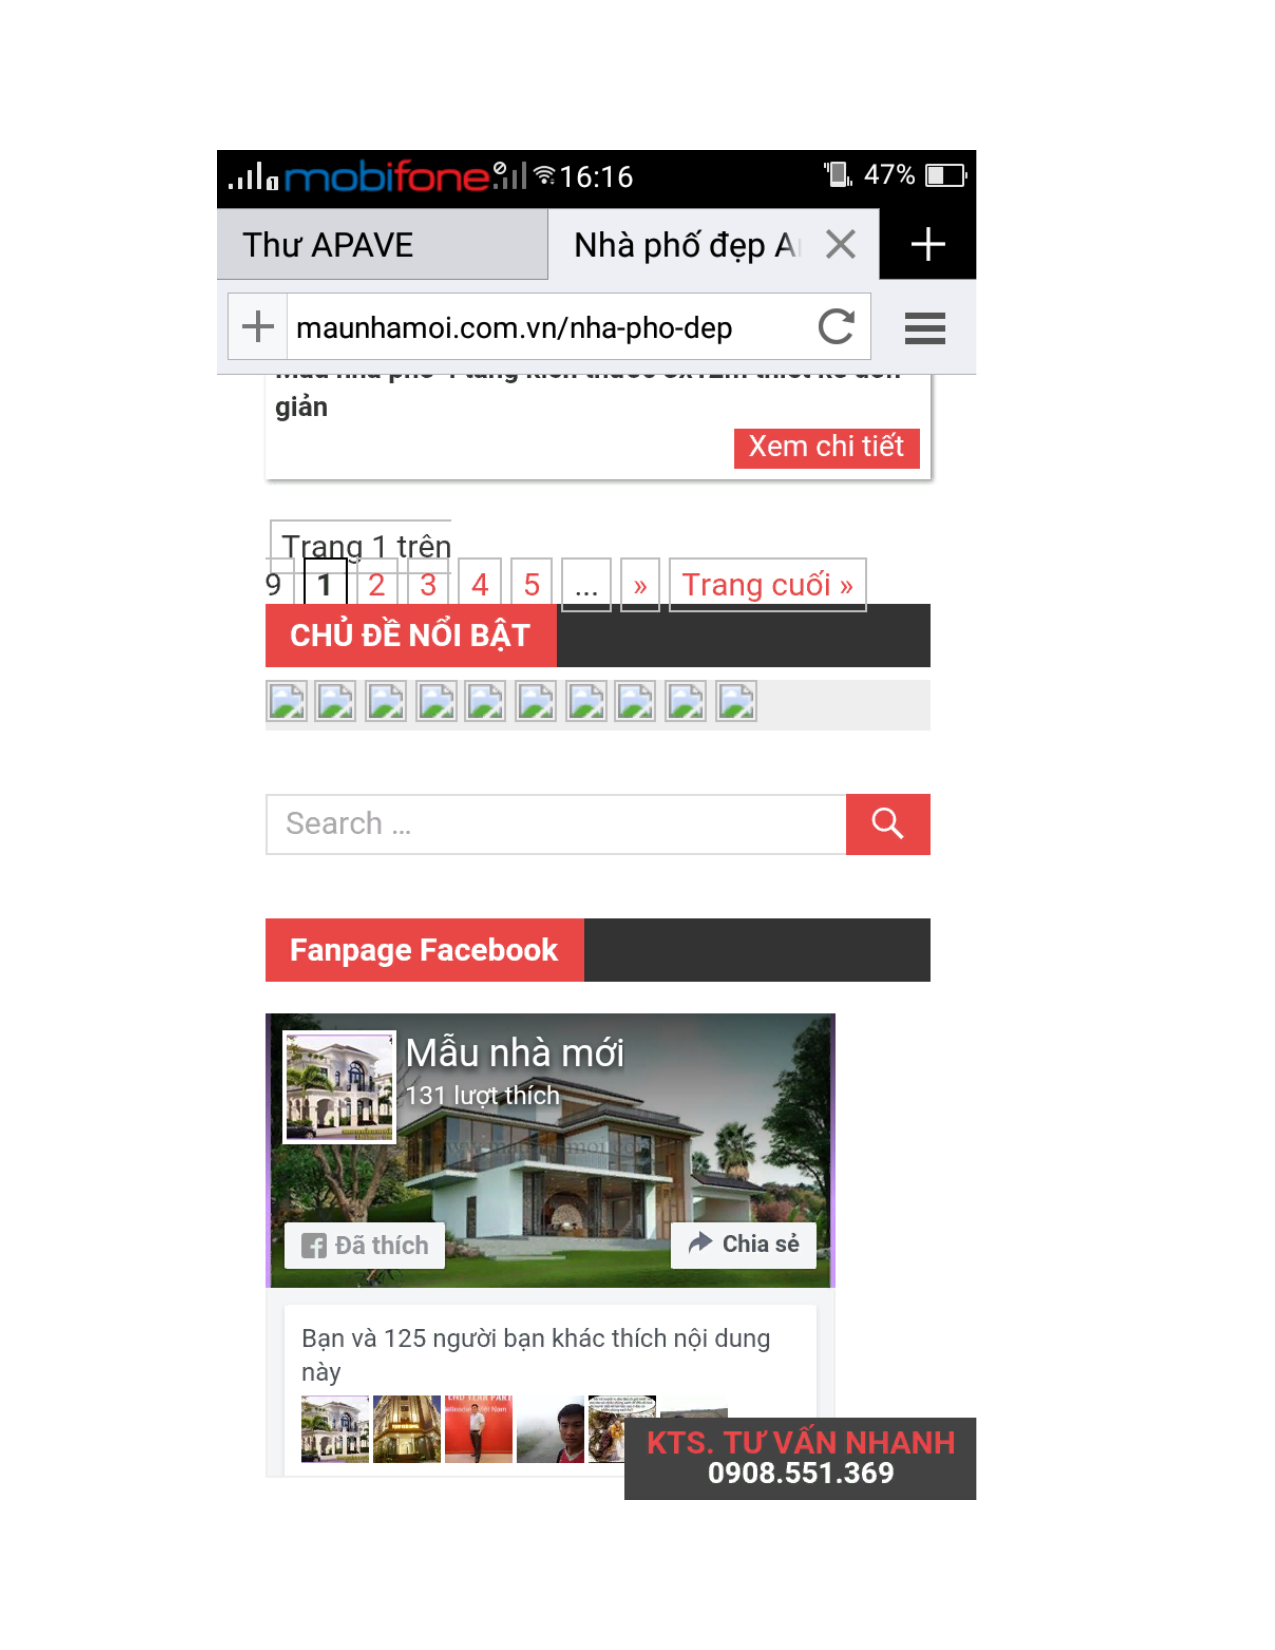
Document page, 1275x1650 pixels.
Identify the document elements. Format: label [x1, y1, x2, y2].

picture [217, 150, 977, 1500]
